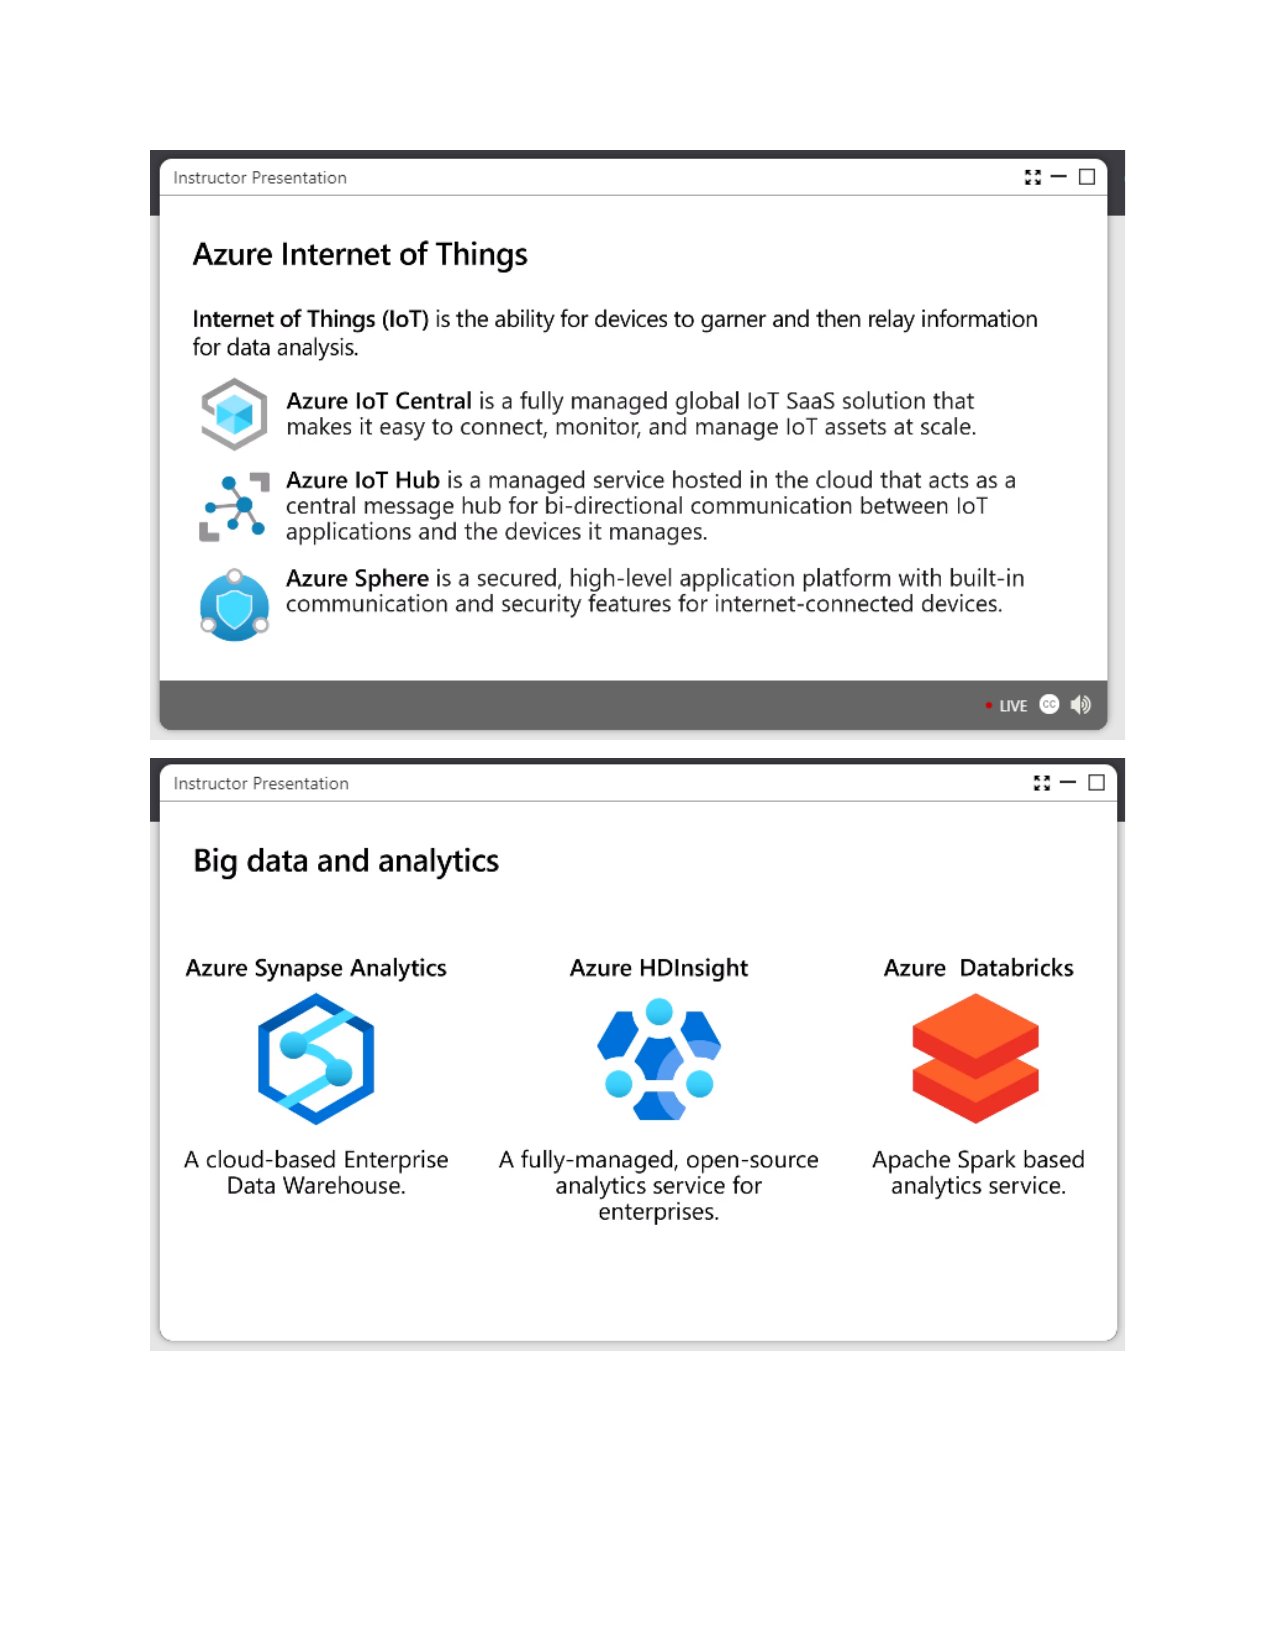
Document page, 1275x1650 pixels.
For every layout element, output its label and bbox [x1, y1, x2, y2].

picture [150, 758, 1125, 1351]
picture [150, 150, 1125, 740]
